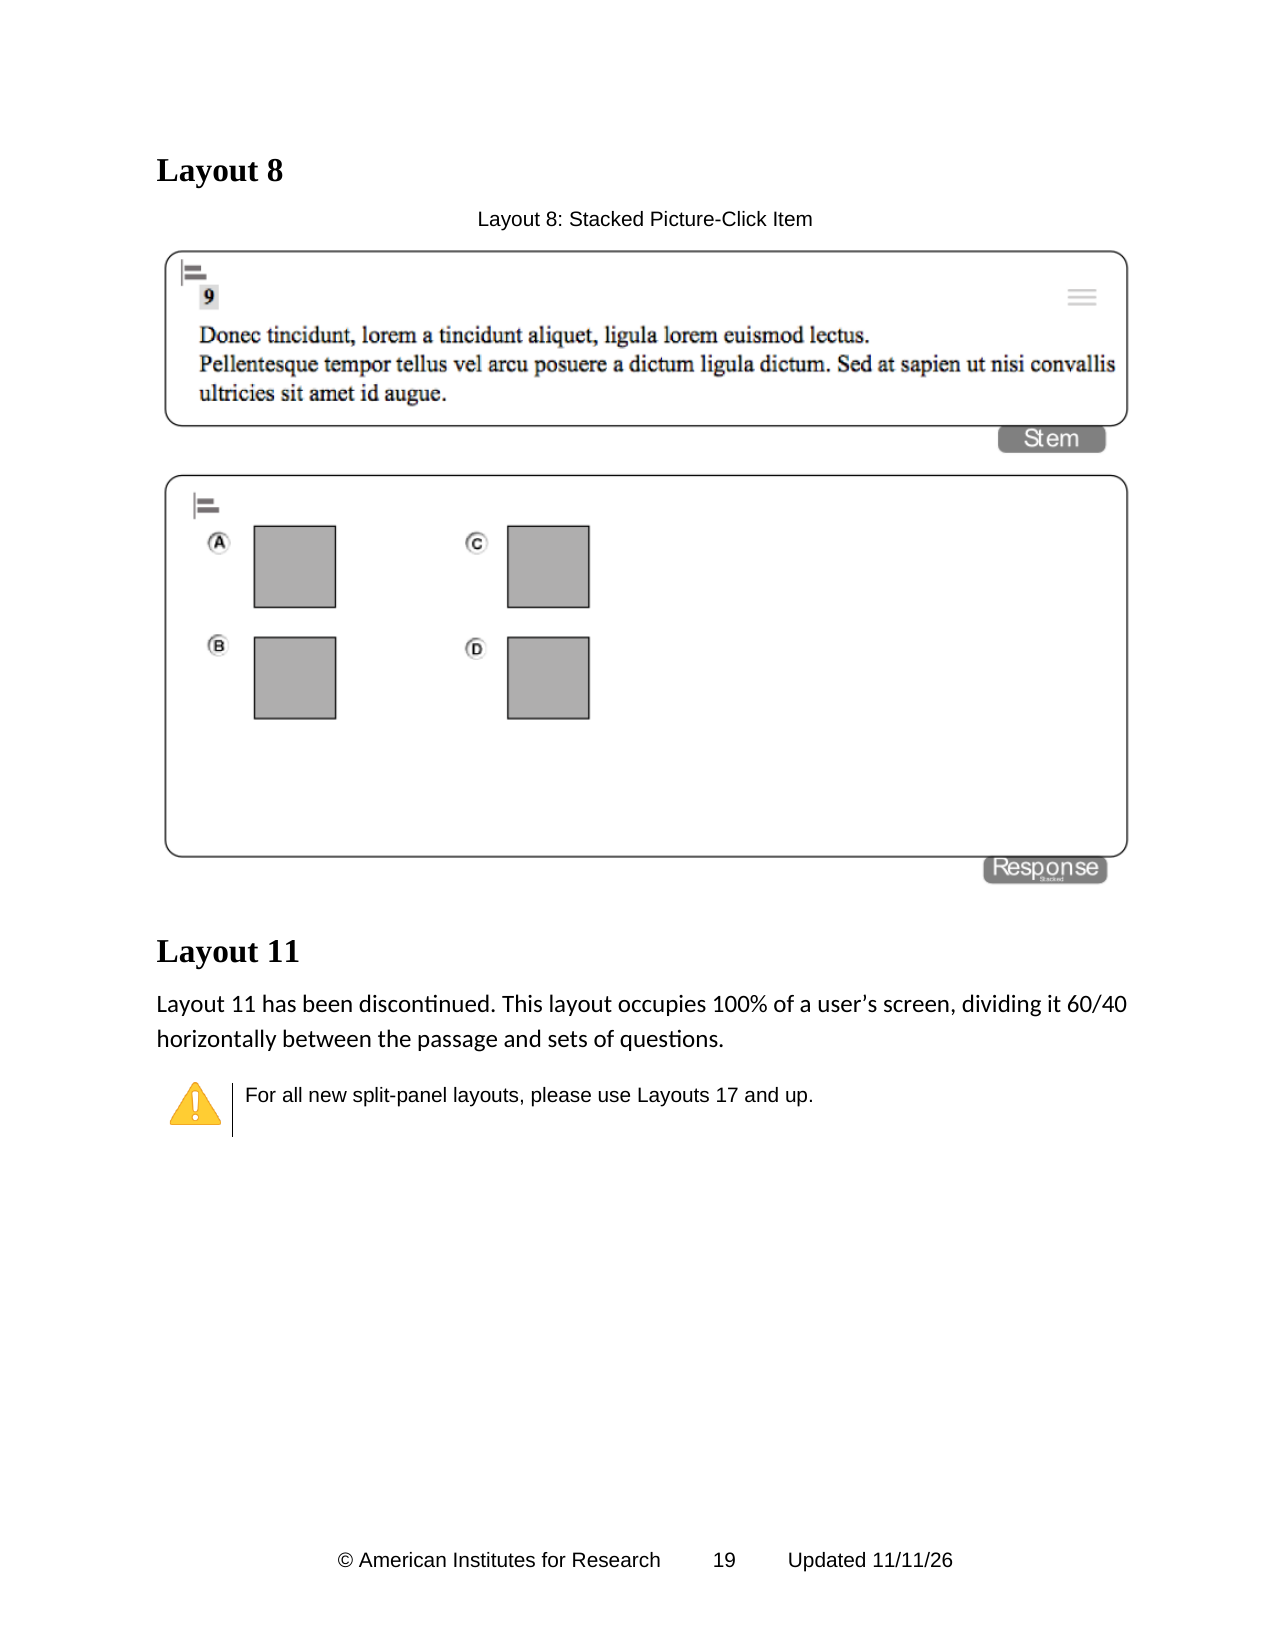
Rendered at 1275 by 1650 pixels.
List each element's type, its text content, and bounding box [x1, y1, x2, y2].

picture [158, 246, 1133, 890]
text Layout 11 has been discontinued. This layout occupies 100% of a user’s screen, dividing it 60/40 horizontally between the passage and sets of questions. [156, 988, 1134, 1053]
text Layout 8: Stacked Picture-Click Item [156, 207, 1134, 231]
table_header [158, 1083, 232, 1137]
subtitle Layout 11 [156, 931, 1134, 970]
table_header For all new split-panel layouts, please use Layouts 17 and up. [233, 1083, 1133, 1137]
picture [169, 1082, 221, 1125]
subtitle Layout 8 [156, 150, 1134, 188]
